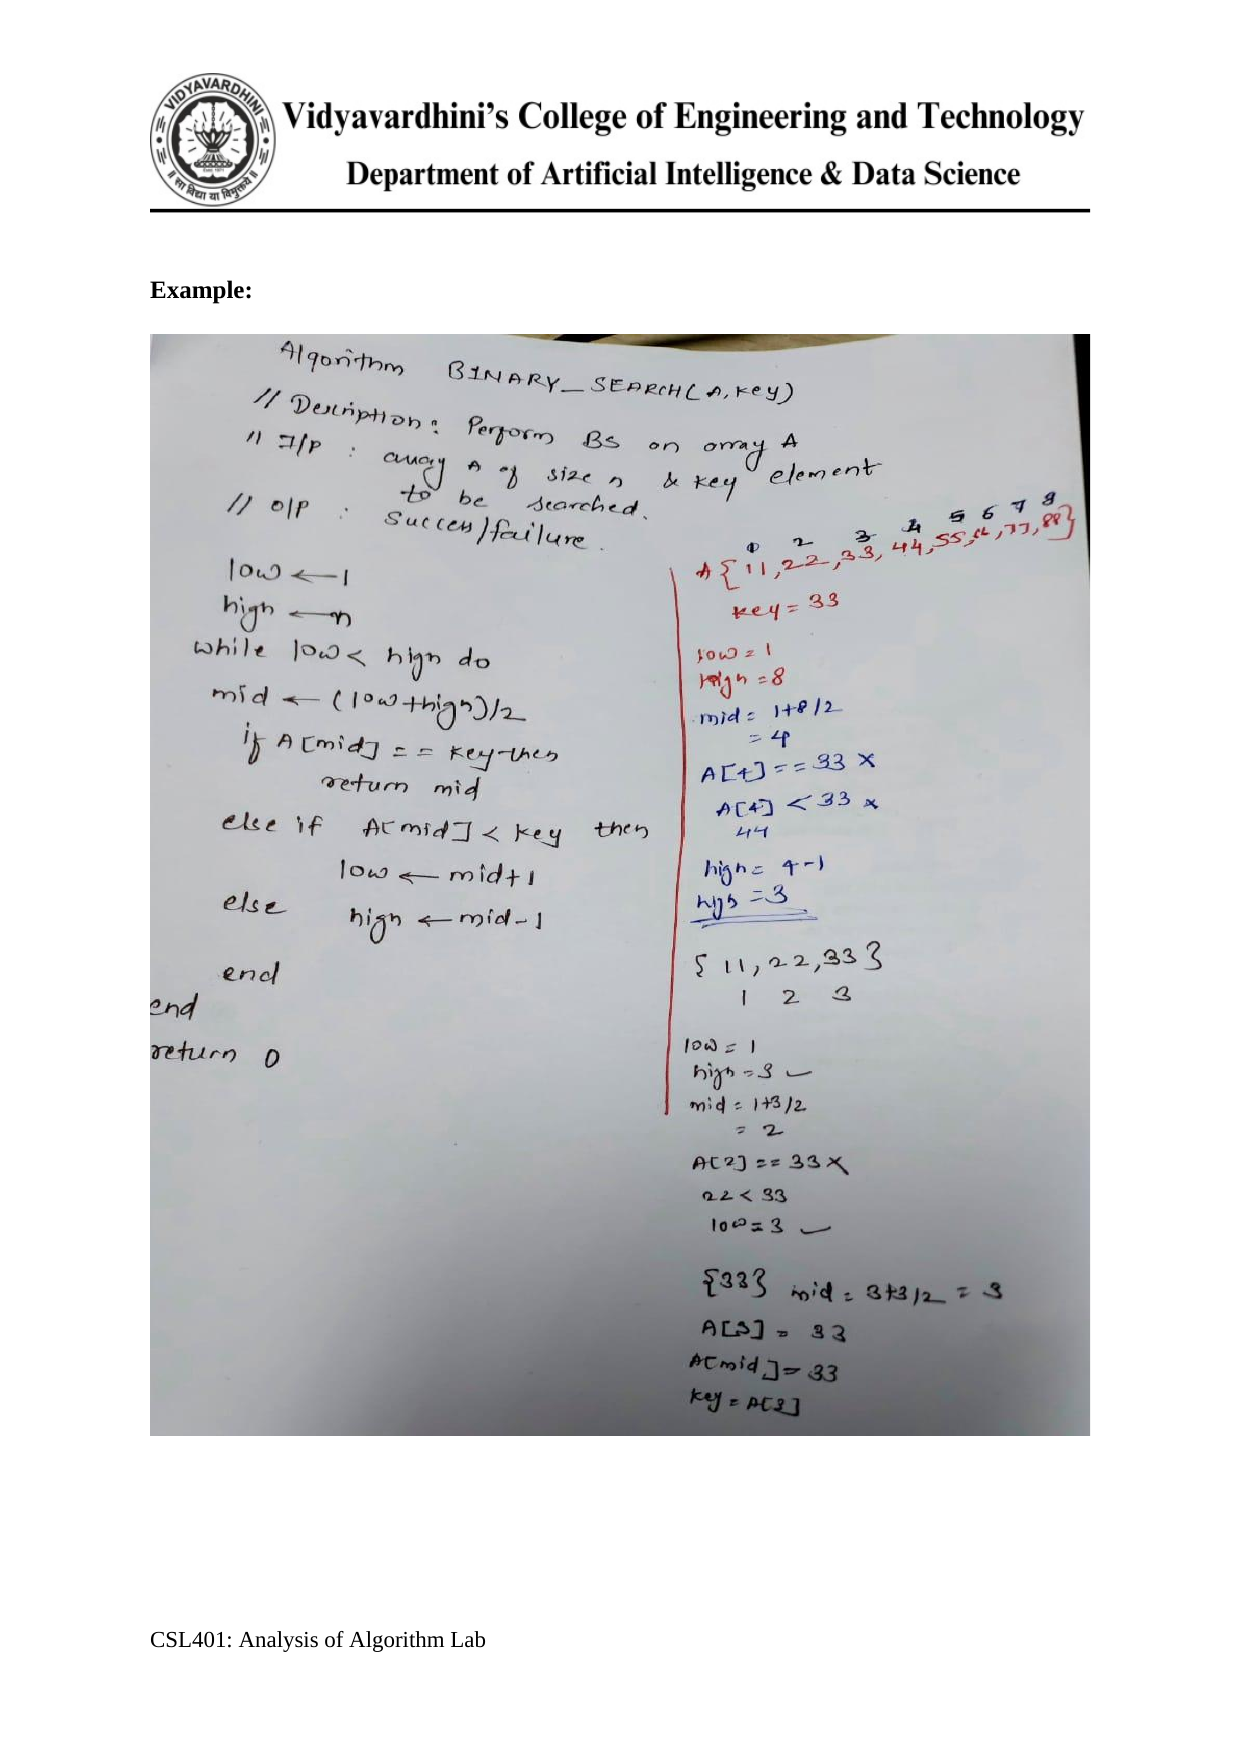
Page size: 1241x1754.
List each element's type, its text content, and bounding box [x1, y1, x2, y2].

picture [150, 73, 1091, 216]
picture [150, 334, 1091, 1436]
text Example: [150, 275, 1090, 304]
